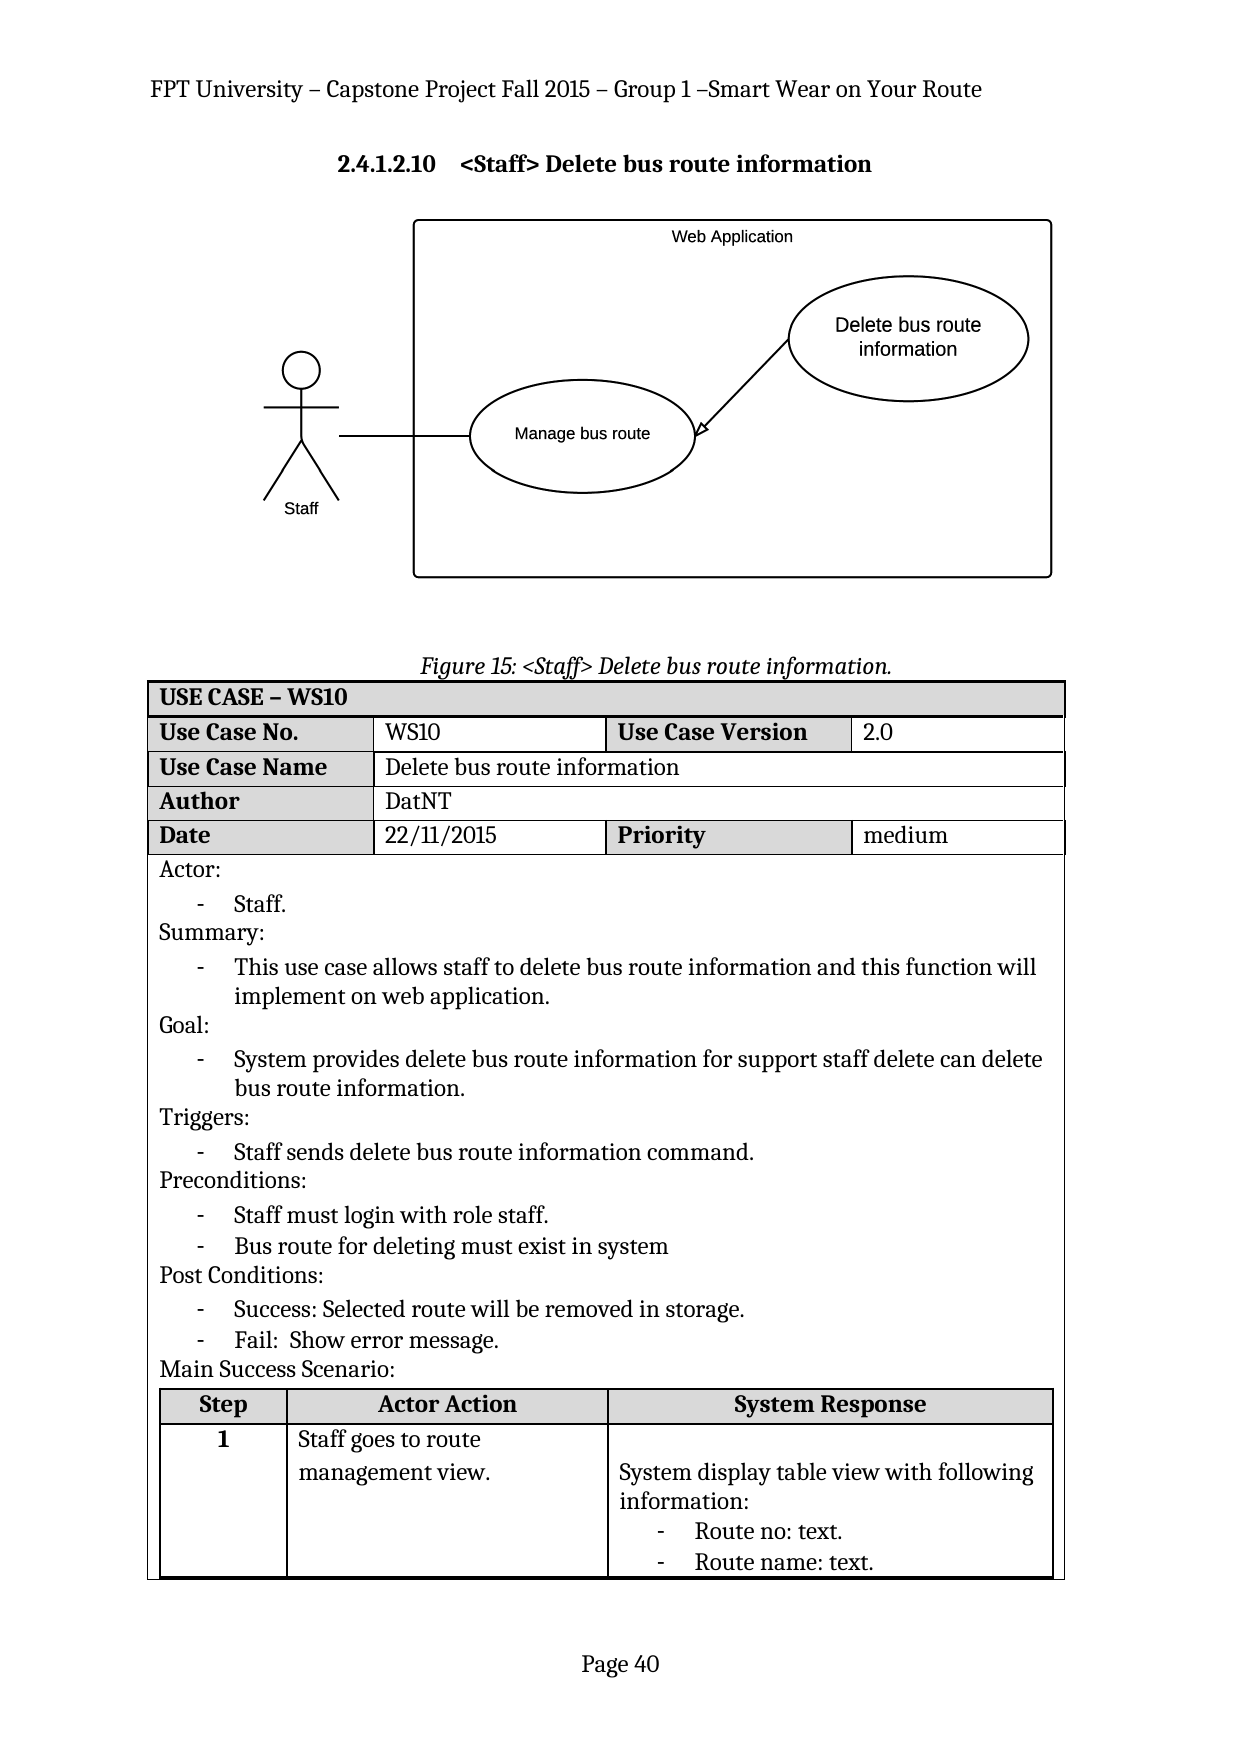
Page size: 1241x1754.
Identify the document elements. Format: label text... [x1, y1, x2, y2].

table_cell medium [853, 820, 1064, 854]
table_cell Priority [607, 821, 851, 854]
table_cell Use Case No. [148, 718, 373, 751]
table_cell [148, 854, 1064, 1578]
table_cell Use Case Name [149, 752, 373, 786]
table_cell 2.0 [852, 715, 1064, 751]
table_cell Date [149, 821, 373, 854]
table_cell Delete bus route information [375, 751, 1064, 786]
subtitle 2.4.1.2.10 <Staff> Delete bus route information [337, 150, 1090, 179]
table_cell WS10 [374, 718, 605, 751]
table_header USE CASE – WS10 [149, 683, 1064, 715]
picture [151, 183, 1089, 615]
table_cell Use Case Version [607, 718, 851, 751]
table_cell Author [148, 787, 373, 820]
table_cell 22/11/2015 [375, 821, 605, 854]
table_cell DatNT [374, 786, 1064, 820]
